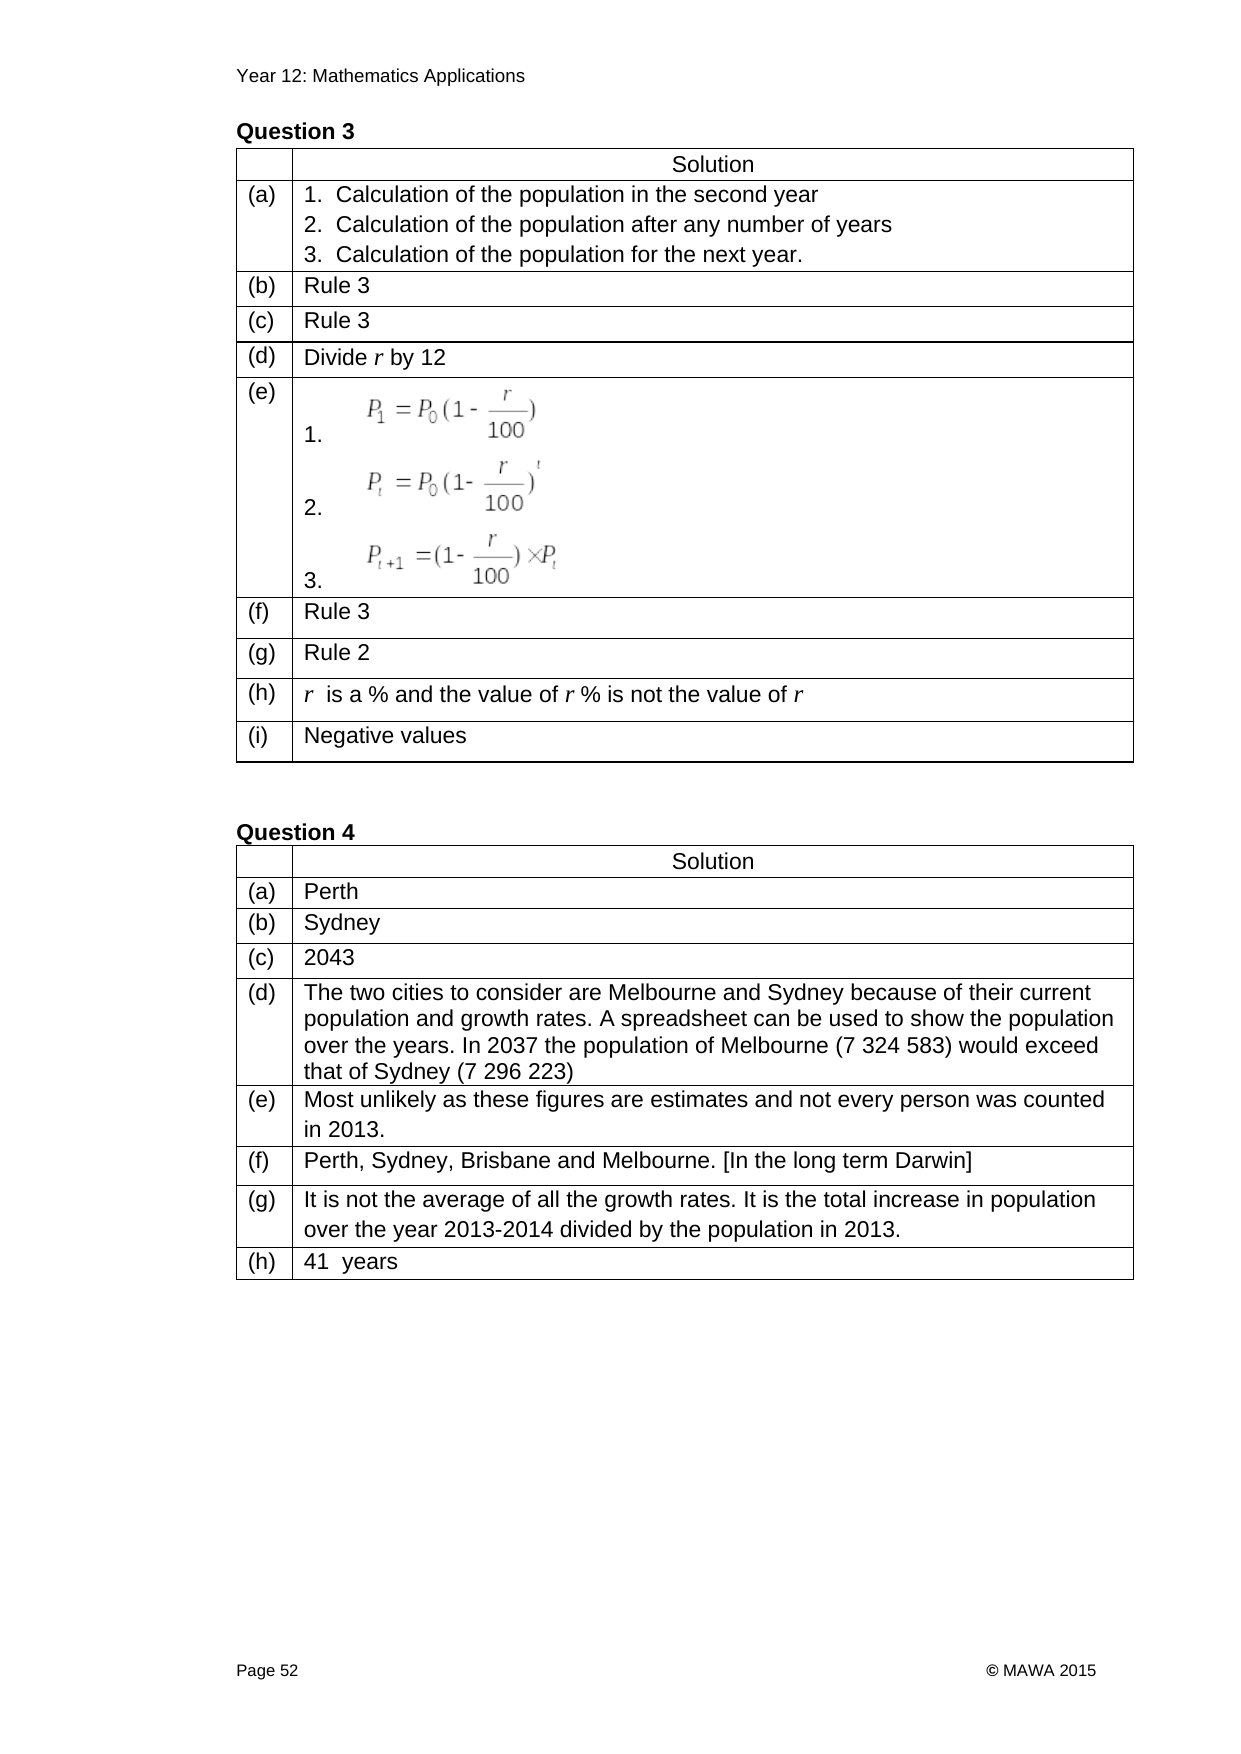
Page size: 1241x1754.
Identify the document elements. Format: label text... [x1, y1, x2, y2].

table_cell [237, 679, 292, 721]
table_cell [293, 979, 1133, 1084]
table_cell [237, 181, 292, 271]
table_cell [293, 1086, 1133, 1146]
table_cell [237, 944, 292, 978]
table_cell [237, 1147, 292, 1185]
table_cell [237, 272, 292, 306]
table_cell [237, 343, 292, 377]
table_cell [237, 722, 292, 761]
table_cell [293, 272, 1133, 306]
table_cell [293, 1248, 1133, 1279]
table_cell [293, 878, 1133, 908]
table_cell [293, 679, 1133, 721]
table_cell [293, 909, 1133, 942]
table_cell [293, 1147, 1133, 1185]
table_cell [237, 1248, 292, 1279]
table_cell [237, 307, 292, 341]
text Question 3 [236, 118, 1122, 144]
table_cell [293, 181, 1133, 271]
text Question 4 [236, 819, 1122, 845]
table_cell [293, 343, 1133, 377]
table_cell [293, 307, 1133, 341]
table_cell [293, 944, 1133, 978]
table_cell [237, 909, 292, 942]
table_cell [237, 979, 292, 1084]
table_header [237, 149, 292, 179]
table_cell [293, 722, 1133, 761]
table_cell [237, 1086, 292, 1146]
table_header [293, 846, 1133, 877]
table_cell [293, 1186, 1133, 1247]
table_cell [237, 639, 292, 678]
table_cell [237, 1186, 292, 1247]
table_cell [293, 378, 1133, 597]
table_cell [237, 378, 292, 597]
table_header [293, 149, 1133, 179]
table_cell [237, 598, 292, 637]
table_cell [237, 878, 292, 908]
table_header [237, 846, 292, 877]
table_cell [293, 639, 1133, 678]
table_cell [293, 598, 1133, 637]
